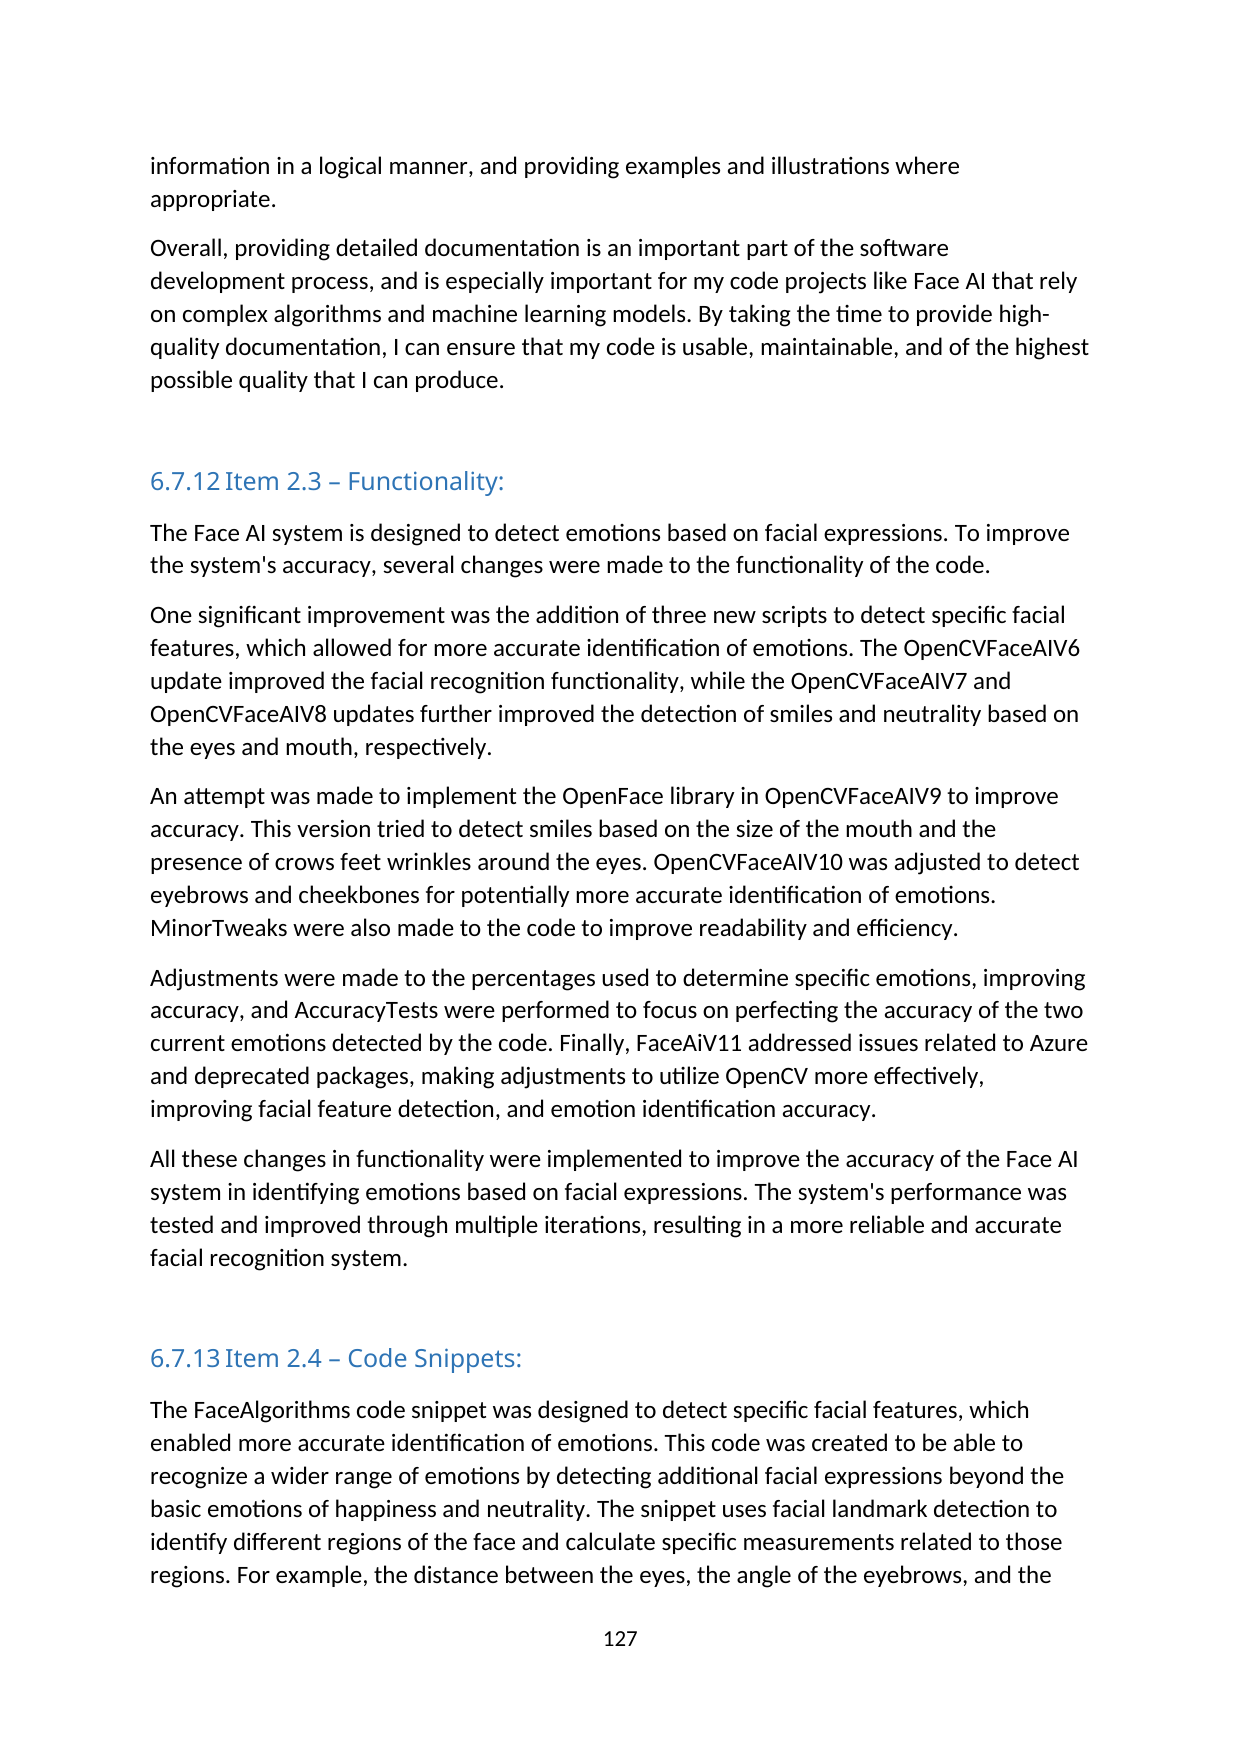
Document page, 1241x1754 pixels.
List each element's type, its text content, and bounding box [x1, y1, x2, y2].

text Adjustments were made to the percentages used to determine specific emotions, improving accuracy, and AccuracyTests were performed to focus on perfecting the accuracy of the two current emotions detected by the code. Finally, FaceAiV11 addressed issues related to Azure and deprecated packages, making adjustments to utilize OpenCV more effectively, improving facial feature detection, and emotion identification accuracy. [150, 962, 1090, 1124]
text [150, 150, 1090, 213]
subtitle Item 2.3 – Functionality: [150, 463, 1090, 497]
text One significant improvement was the addition of three new scripts to detect specific facial features, which allowed for more accurate identification of emotions. The OpenCVFaceAIV6 update improved the facial recognition functionality, while the OpenCVFaceAIV7 and OpenCVFaceAIV8 updates further improved the detection of smiles and neutrality based on the eyes and mouth, respectively. [150, 599, 1090, 761]
text All these changes in functionality were implemented to improve the accuracy of the Face AI system in identifying emotions based on facial expressions. The system's performance was tested and improved through multiple iterations, resulting in a more reliable and accurate facial recognition system. [150, 1143, 1090, 1272]
text An attempt was made to implement the OpenFace library in OpenCVFaceAIV9 to improve accuracy. This version tried to detect smiles based on the size of the mouth and the presence of crows feet wrinkles around the eyes. OpenCVFaceAIV10 was adjusted to detect eyebrows and cheekbones for potentially more accurate identification of emotions. MinorTweaks were also made to the code to improve readability and efficiency. [150, 781, 1090, 943]
subtitle Item 2.4 – Code Snippets: [150, 1341, 1090, 1375]
text Overall, providing detailed documentation is an important part of the software development process, and is especially important for my code projects like Face AI that rely on complex algorithms and machine learning models. By taking the time to provide high-quality documentation, I can ensure that my code is usable, maintainable, and of the highest possible quality that I can produce. [150, 232, 1090, 395]
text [150, 1394, 1090, 1589]
text The Face AI system is designed to detect emotions based on facial expressions. To improve the system's accuracy, several changes were made to the functionality of the code. [150, 517, 1090, 580]
